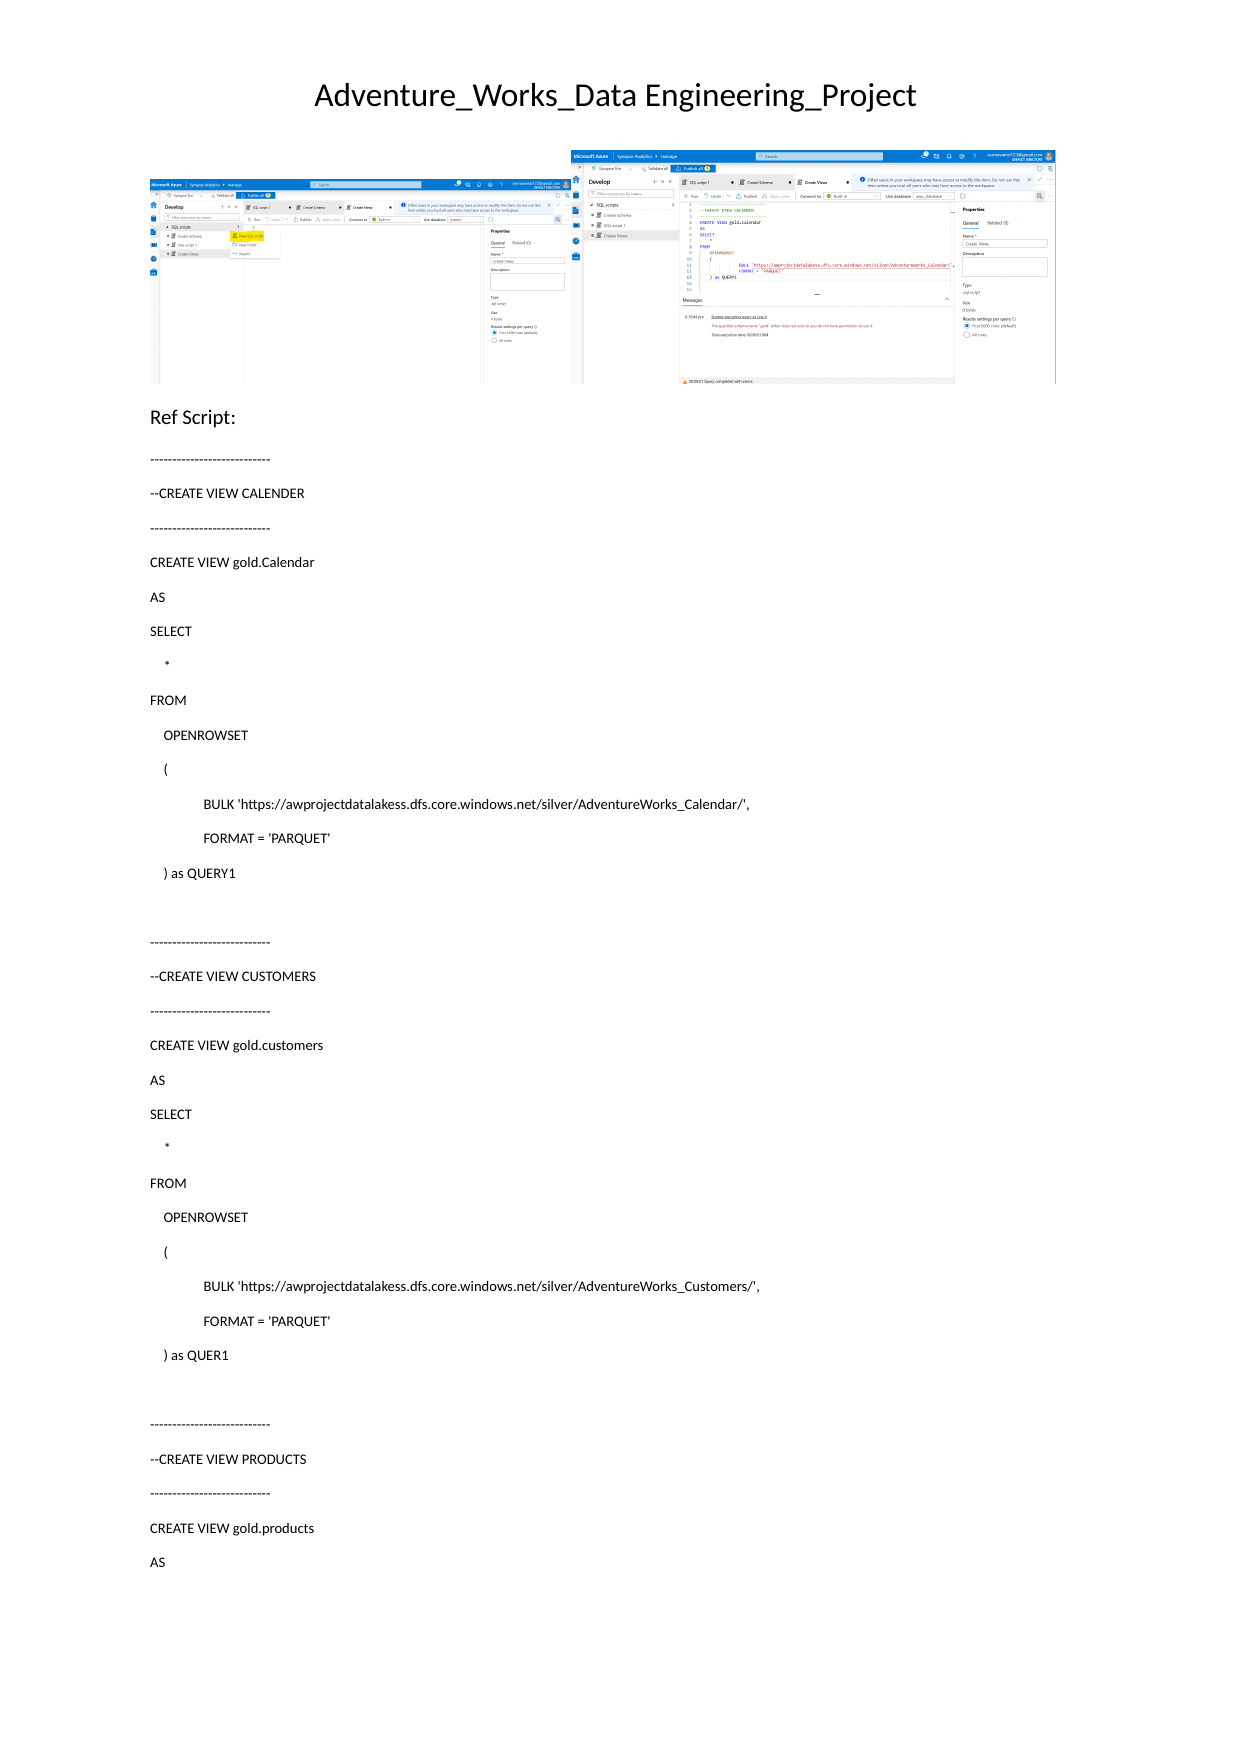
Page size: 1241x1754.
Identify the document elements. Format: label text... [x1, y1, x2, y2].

text FROM [150, 692, 1090, 709]
text --------------------------- [150, 1416, 1090, 1433]
text CREATE VIEW gold.Calendar [150, 554, 1090, 571]
text --CREATE VIEW CALENDER [150, 485, 1090, 502]
text CREATE VIEW gold.products [150, 1519, 1090, 1537]
text Ref Script: [150, 404, 1090, 430]
text ( [150, 1243, 1090, 1261]
text FROM [150, 1174, 1090, 1192]
text FORMAT = 'PARQUET' [150, 1312, 1090, 1330]
text BULK 'https://awprojectdatalakess.dfs.core.windows.net/silver/AdventureWorks_Calendar/', [150, 795, 1090, 813]
text ( [150, 761, 1090, 778]
text BULK 'https://awprojectdatalakess.dfs.core.windows.net/silver/AdventureWorks_Customers/', [150, 1278, 1090, 1296]
text OPENROWSET [150, 1209, 1090, 1227]
text --CREATE VIEW PRODUCTS [150, 1450, 1090, 1468]
text --------------------------- [150, 450, 1090, 468]
text --------------------------- [150, 1484, 1090, 1502]
text SELECT [150, 1105, 1090, 1123]
text ) as QUER1 [150, 1347, 1090, 1364]
text ) as QUERY1 [150, 864, 1090, 882]
text --------------------------- [150, 1002, 1090, 1020]
text FORMAT = 'PARQUET' [150, 829, 1090, 847]
text --------------------------- [150, 933, 1090, 951]
text * [150, 1140, 1090, 1158]
text AS [150, 1553, 1090, 1571]
picture [150, 150, 1056, 384]
text OPENROWSET [150, 726, 1090, 744]
text CREATE VIEW gold.customers [150, 1036, 1090, 1054]
text AS [150, 1071, 1090, 1089]
text --------------------------- [150, 519, 1090, 537]
text AS [150, 588, 1090, 606]
text --CREATE VIEW CUSTOMERS [150, 967, 1090, 985]
text SELECT [150, 623, 1090, 640]
text * [150, 657, 1090, 675]
